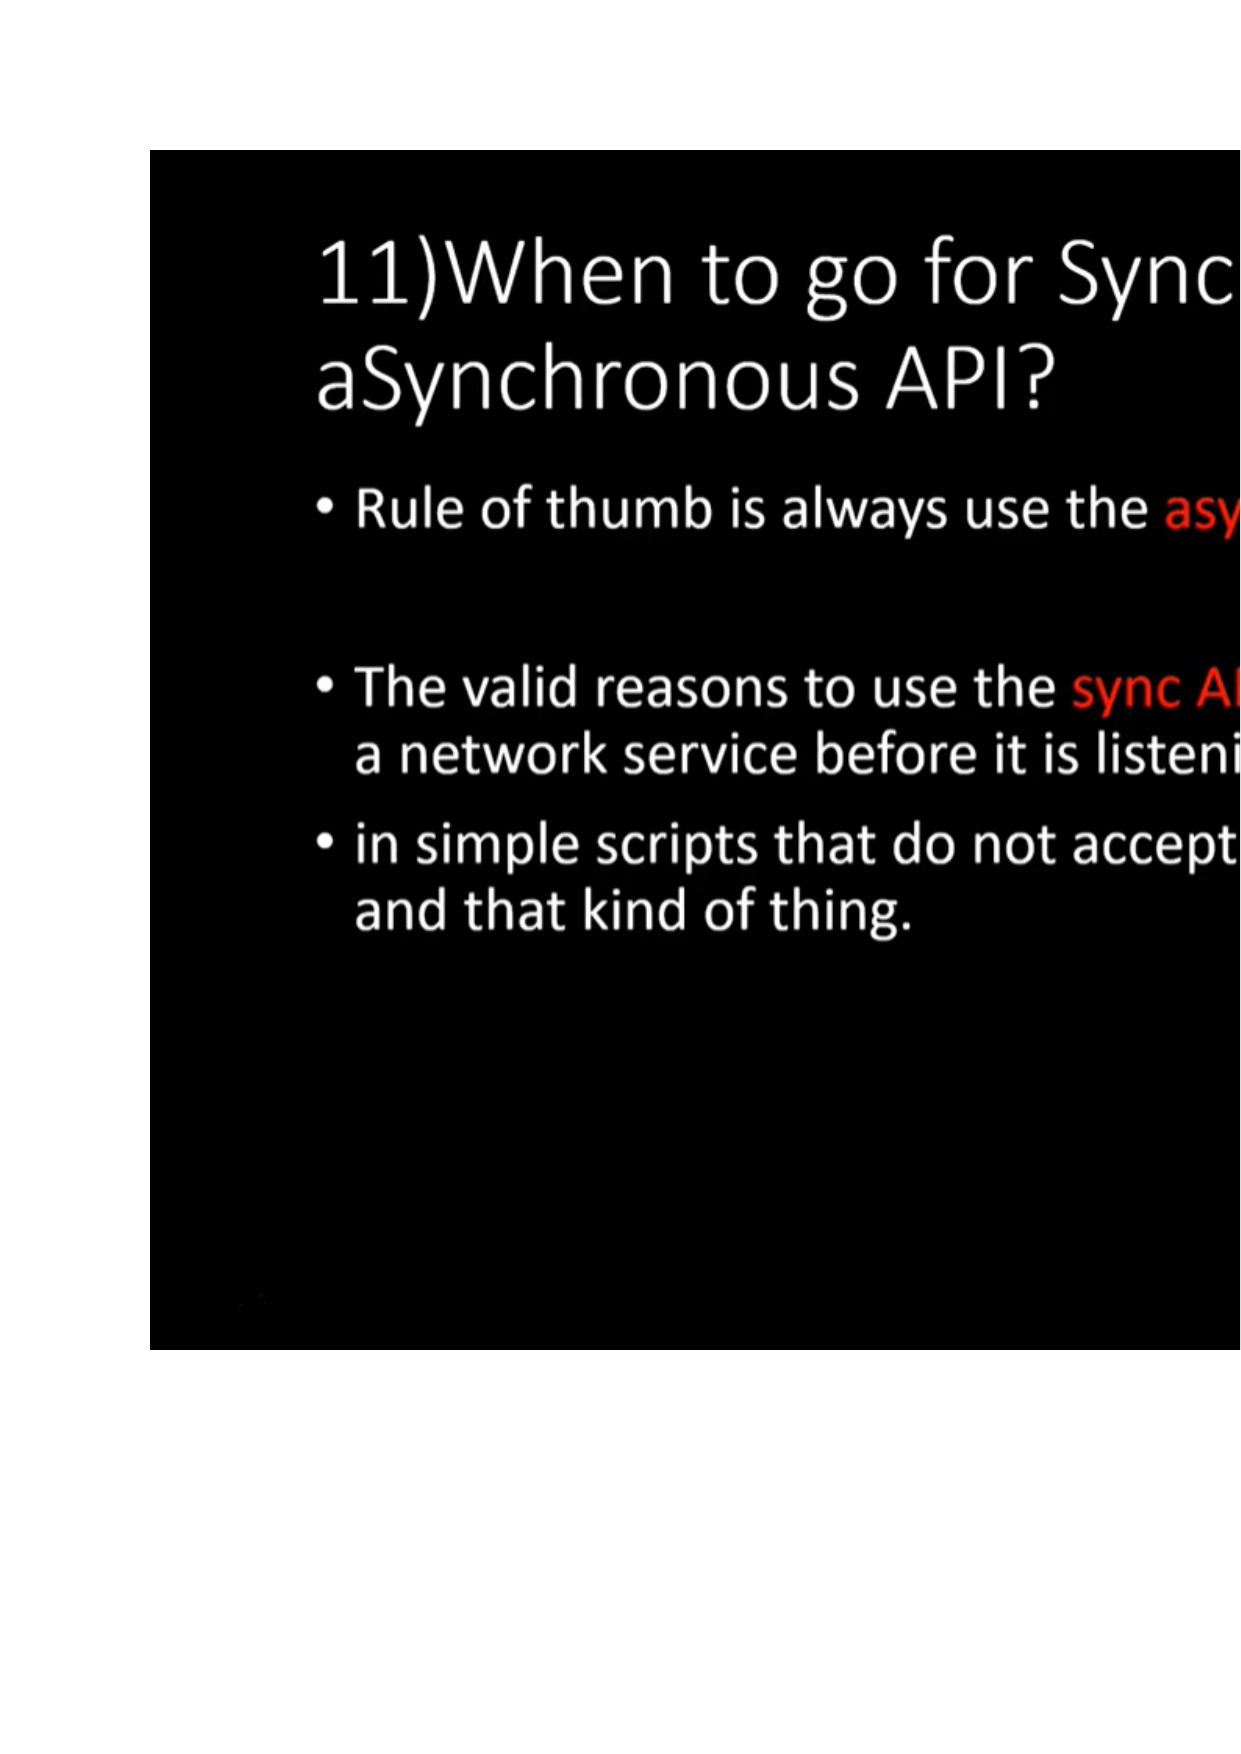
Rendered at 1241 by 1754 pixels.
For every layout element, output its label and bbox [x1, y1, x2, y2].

picture [150, 150, 1241, 1350]
